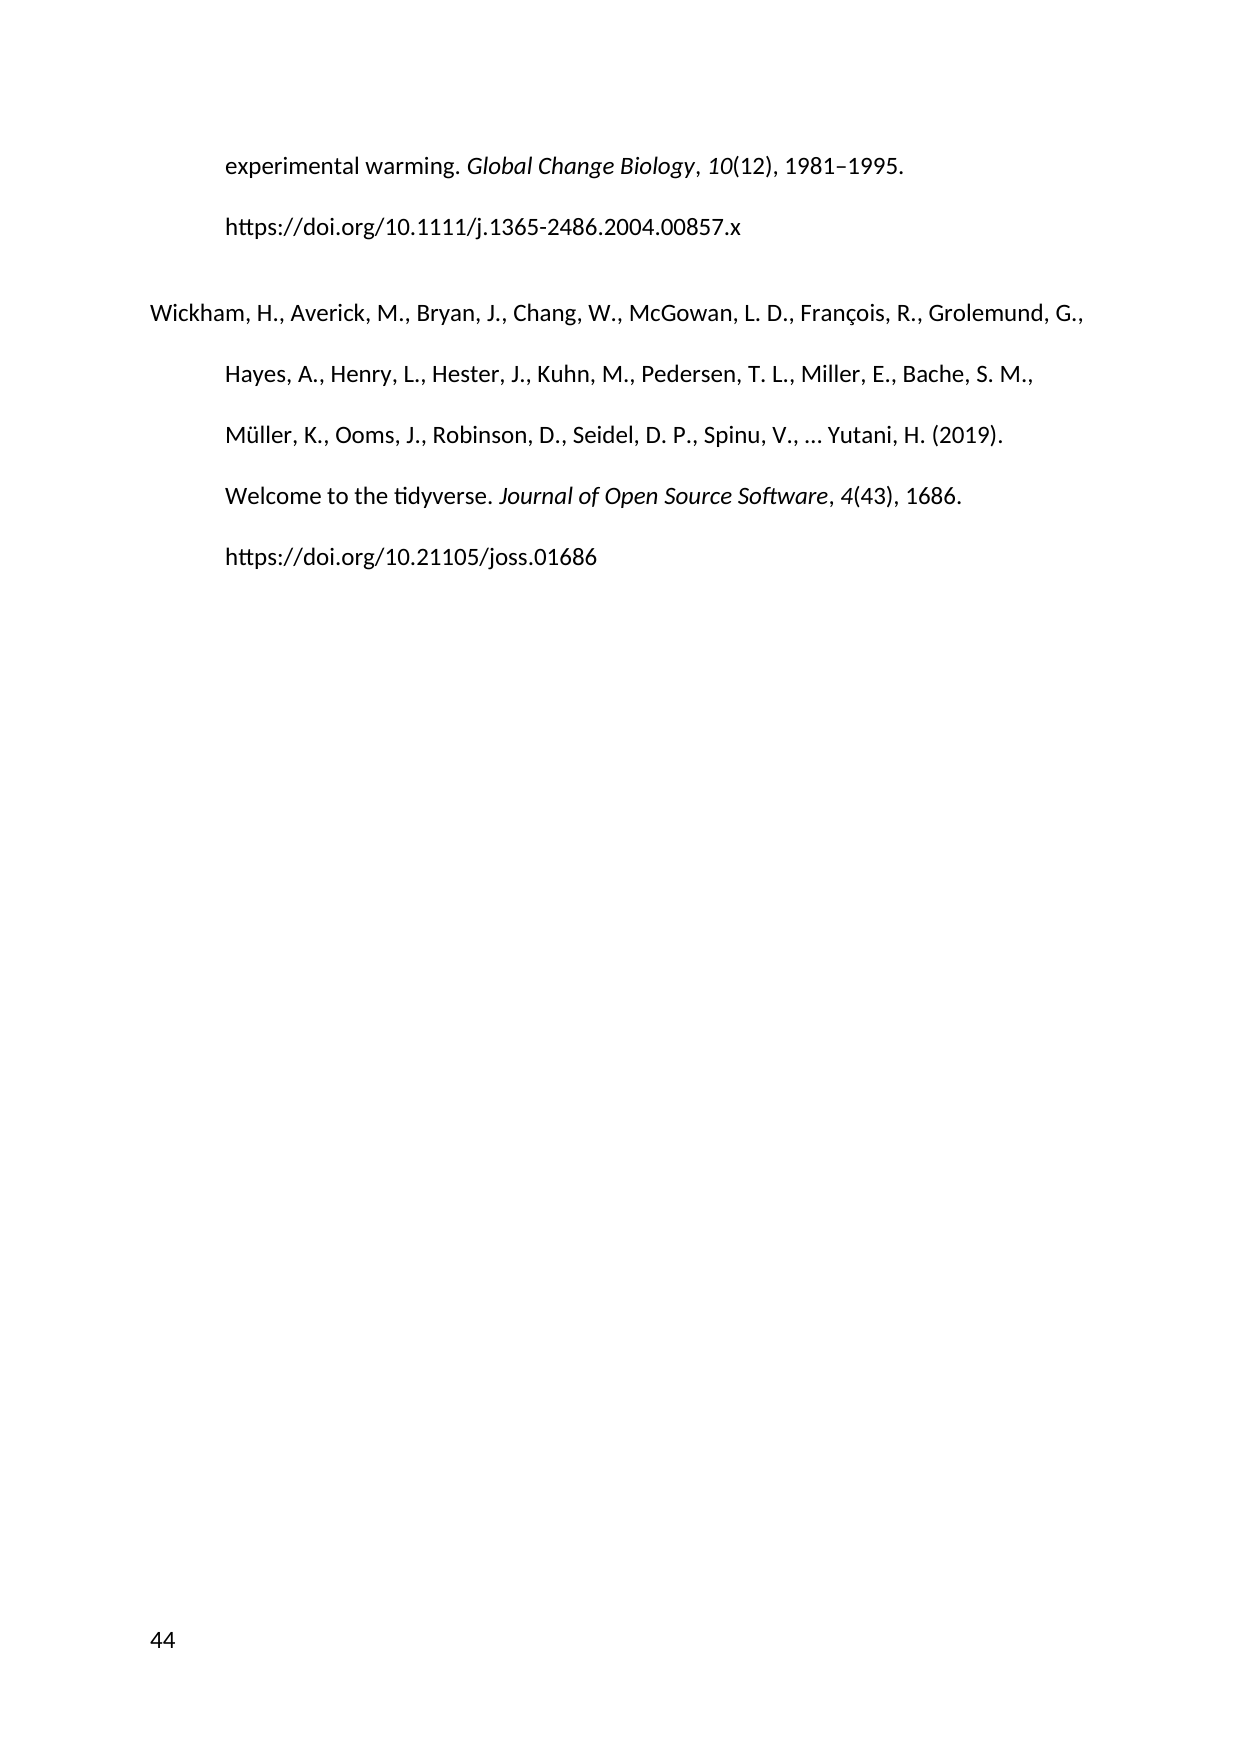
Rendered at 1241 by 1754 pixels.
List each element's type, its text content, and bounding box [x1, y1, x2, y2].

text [150, 150, 1090, 242]
text Wickham, H., Averick, M., Bryan, J., Chang, W., McGowan, L. D., François, R., Grolemund, G., Hayes, A., Henry, L., Hester, J., Kuhn, M., Pedersen, T. L., Miller, E., Bache, S. M., Müller, K., Ooms, J., Robinson, D., Seidel, D. P., Spinu, V., … Yutani, H. (2019). Welcome to the tidyverse. Journal of Open Source Software, 4(43), 1686. https://doi.org/10.21105/joss.01686 [150, 297, 1090, 572]
